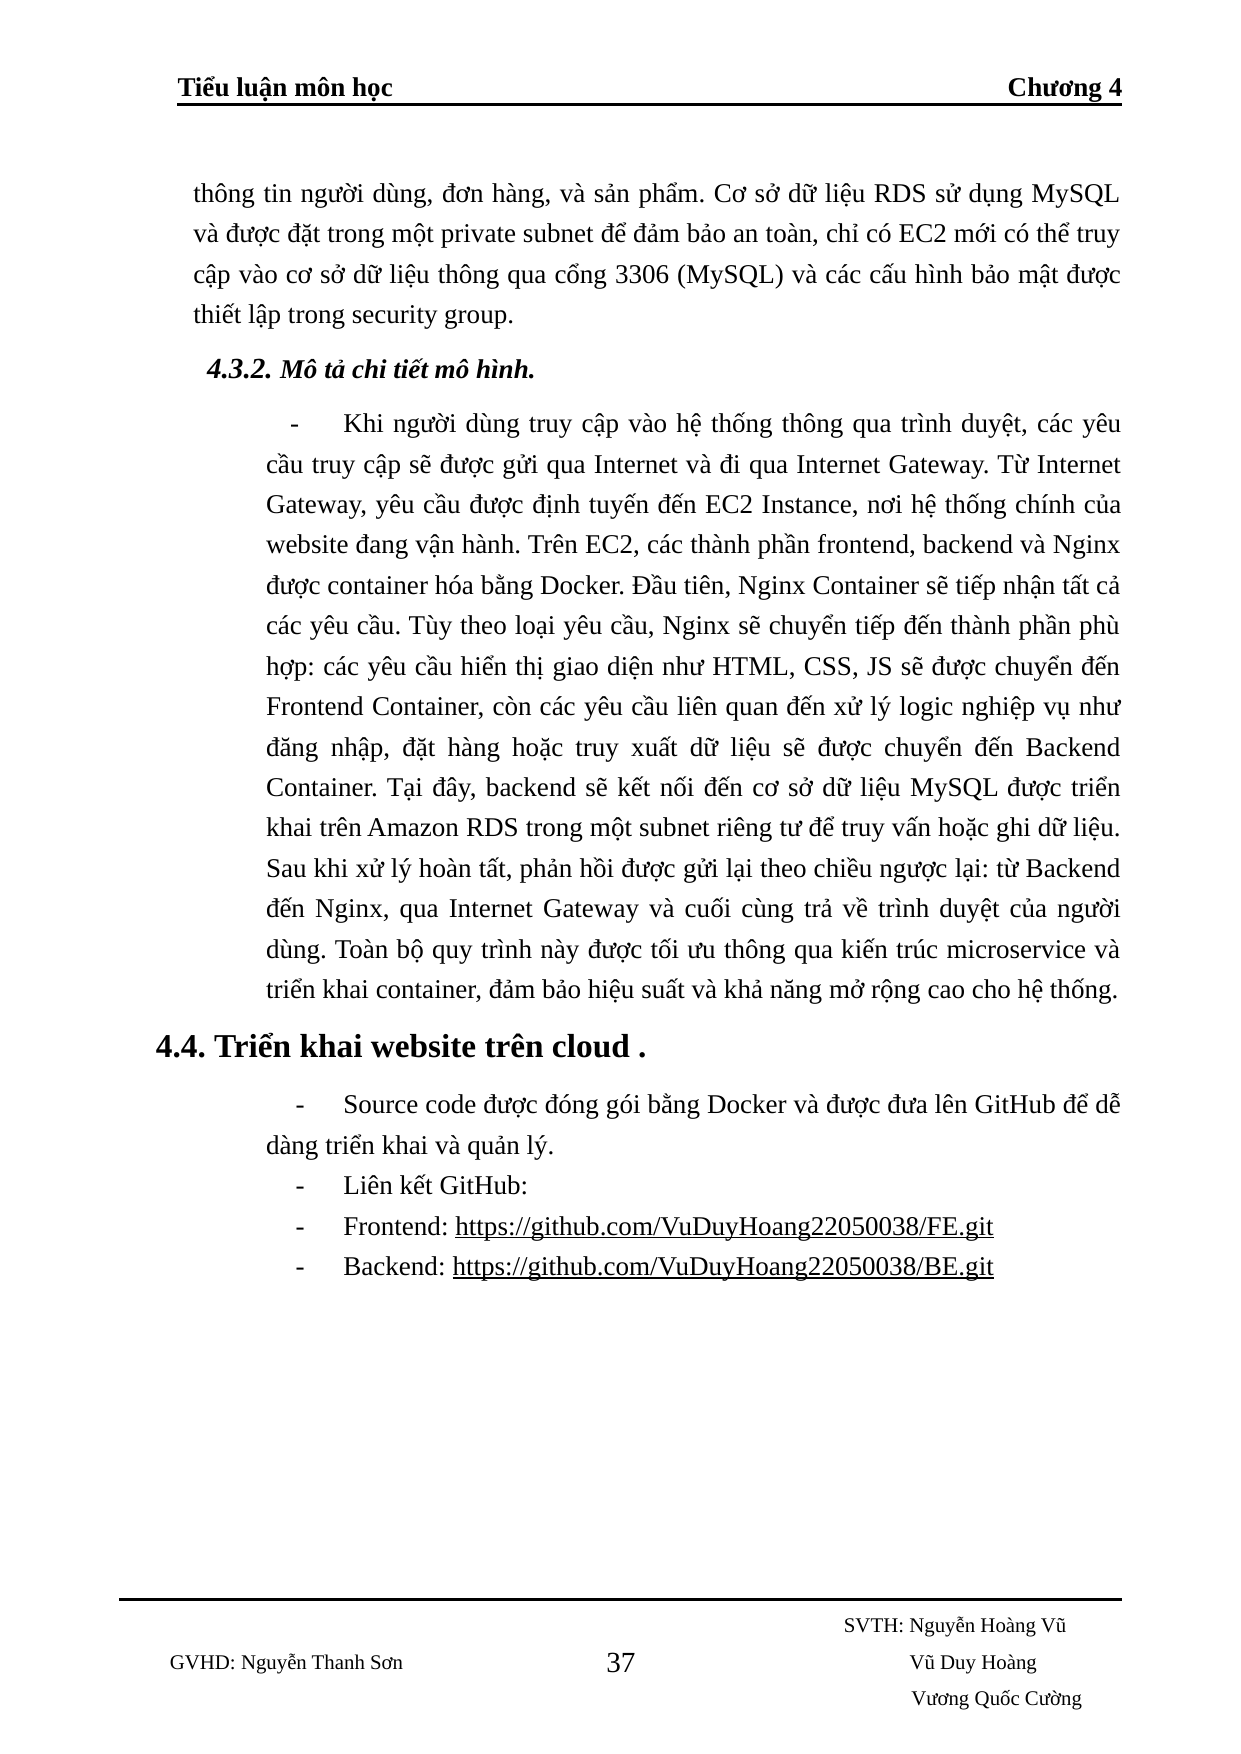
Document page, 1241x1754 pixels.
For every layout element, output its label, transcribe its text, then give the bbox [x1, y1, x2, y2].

list Khi người dùng truy cập vào hệ thống thông qua trình duyệt, các yêu cầu truy cập sẽ được gửi qua Internet và đi qua Internet Gateway. Từ Internet Gateway, yêu cầu được định tuyến đến EC2 Instance, nơi hệ thống chính của website đang vận hành. Trên EC2, các thành phần frontend, backend và Nginx được container hóa bằng Docker. Đầu tiên, Nginx Container sẽ tiếp nhận tất cả các yêu cầu. Tùy theo loại yêu cầu, Nginx sẽ chuyển tiếp đến thành phần phù hợp: các yêu cầu hiển thị giao diện như HTML, CSS, JS sẽ được chuyển đến Frontend Container, còn các yêu cầu liên quan đến xử lý logic nghiệp vụ như đăng nhập, đặt hàng hoặc truy xuất dữ liệu sẽ được chuyển đến Backend Container. Tại đây, backend sẽ kết nối đến cơ sở dữ liệu MySQL được triển khai trên Amazon RDS trong một subnet riêng tư để truy vấn hoặc ghi dữ liệu. Sau khi xử lý hoàn tất, phản hồi được gửi lại theo chiều ngược lại: từ Backend đến Nginx, qua Internet Gateway và cuối cùng trả về trình duyệt của người dùng. Toàn bộ quy trình này được tối ưu thông qua kiến trúc microservice và triển khai container, đảm bảo hiệu suất và khả năng mở rộng cao cho hệ thống. [266, 407, 1122, 1004]
subtitle Triển khai website trên cloud . [156, 1026, 1122, 1064]
list Source code được đóng gói bằng Docker và được đưa lên GitHub để dễ dàng triển khai và quản lý. [266, 1088, 1122, 1160]
list Backend: https://github.com/VuDuyHoang22050038/BE.git [266, 1250, 1122, 1281]
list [193, 177, 1122, 329]
subtitle Mô tả chi tiết mô hình. [207, 351, 1122, 385]
list Frontend: https://github.com/VuDuyHoang22050038/FE.git [266, 1210, 1122, 1241]
list Liên kết GitHub: [266, 1169, 1122, 1200]
